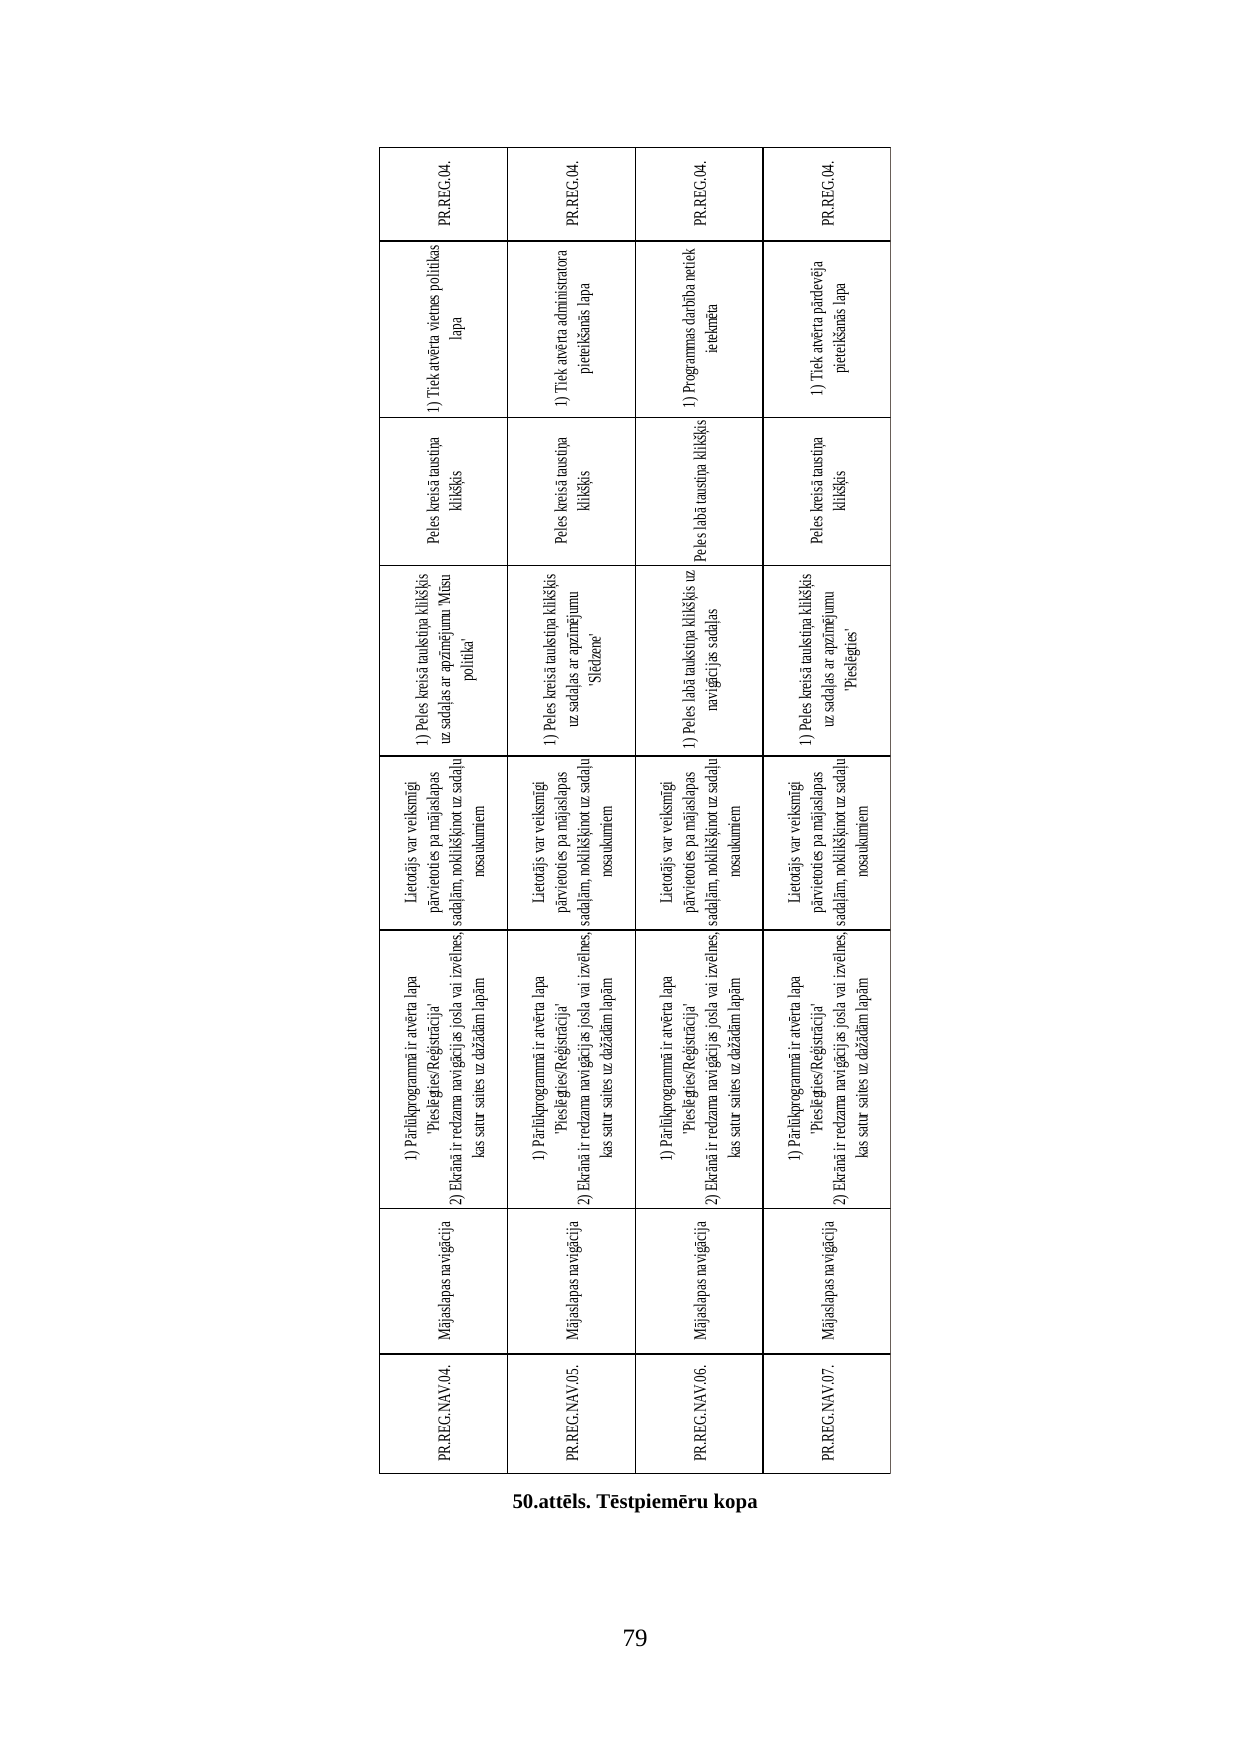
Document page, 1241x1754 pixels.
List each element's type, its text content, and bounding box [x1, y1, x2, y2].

text 50.attēls. Tēstpiemēru kopa [148, 1488, 1122, 1513]
